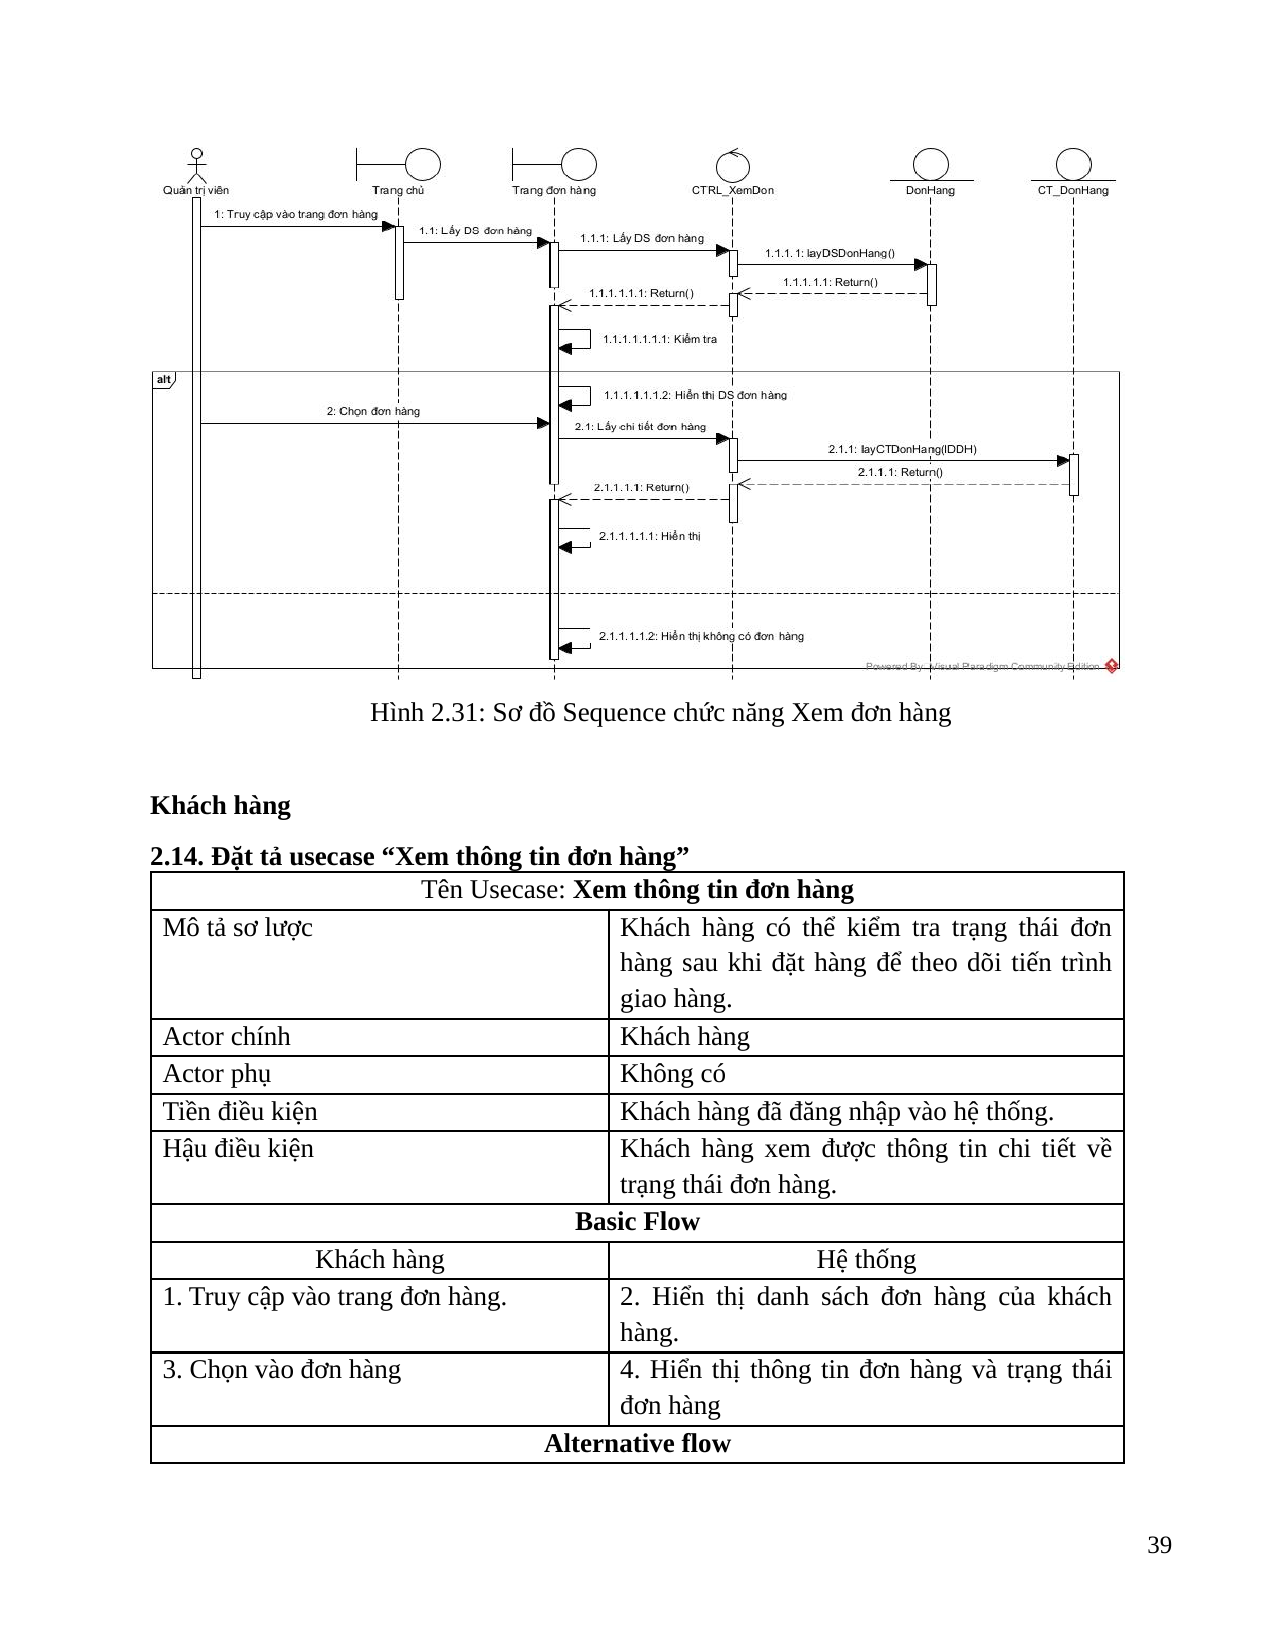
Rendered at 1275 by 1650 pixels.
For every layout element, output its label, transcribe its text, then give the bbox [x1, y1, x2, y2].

table_cell 2. Hiển thị danh sách đơn hàng của khách hàng. [610, 1280, 1123, 1351]
table_cell Khách hàng đã đăng nhập vào hệ thống. [610, 1095, 1123, 1130]
table_cell Khách hàng [610, 1020, 1123, 1055]
table_cell Khách hàng xem được thông tin chi tiết về trạng thái đơn hàng. [610, 1132, 1123, 1203]
table_cell Tiền điều kiện [152, 1095, 608, 1130]
table_cell Basic Flow [152, 1205, 1123, 1241]
table_cell 3. Chọn vào đơn hàng [152, 1354, 608, 1425]
table_cell Actor chính [152, 1020, 608, 1055]
table_cell 4. Hiển thị thông tin đơn hàng và trạng thái đơn hàng [610, 1354, 1123, 1425]
text Hình 2.31: Sơ đồ Sequence chức năng Xem đơn hàng [150, 696, 1172, 727]
picture [150, 147, 1125, 682]
table_cell Alternative flow [152, 1427, 1123, 1462]
table_cell 1. Truy cập vào trang đơn hàng. [152, 1280, 608, 1351]
table_cell Hậu điều kiện [152, 1132, 608, 1203]
table_cell Hệ thống [610, 1243, 1123, 1278]
subtitle 2.14. Đặt tả usecase “Xem thông tin đơn hàng” [150, 840, 1172, 871]
table_cell Khách hàng có thể kiểm tra trạng thái đơn hàng sau khi đặt hàng để theo dõi tiến trình giao hàng. [610, 911, 1123, 1017]
table_header Tên Usecase: Xem thông tin đơn hàng [152, 873, 1123, 908]
table_cell Actor phụ [152, 1057, 608, 1092]
table_cell Không có [610, 1057, 1123, 1092]
text Khách hàng [75, 789, 1172, 820]
table_cell Mô tả sơ lược [152, 911, 608, 1017]
table_cell Khách hàng [152, 1243, 608, 1278]
